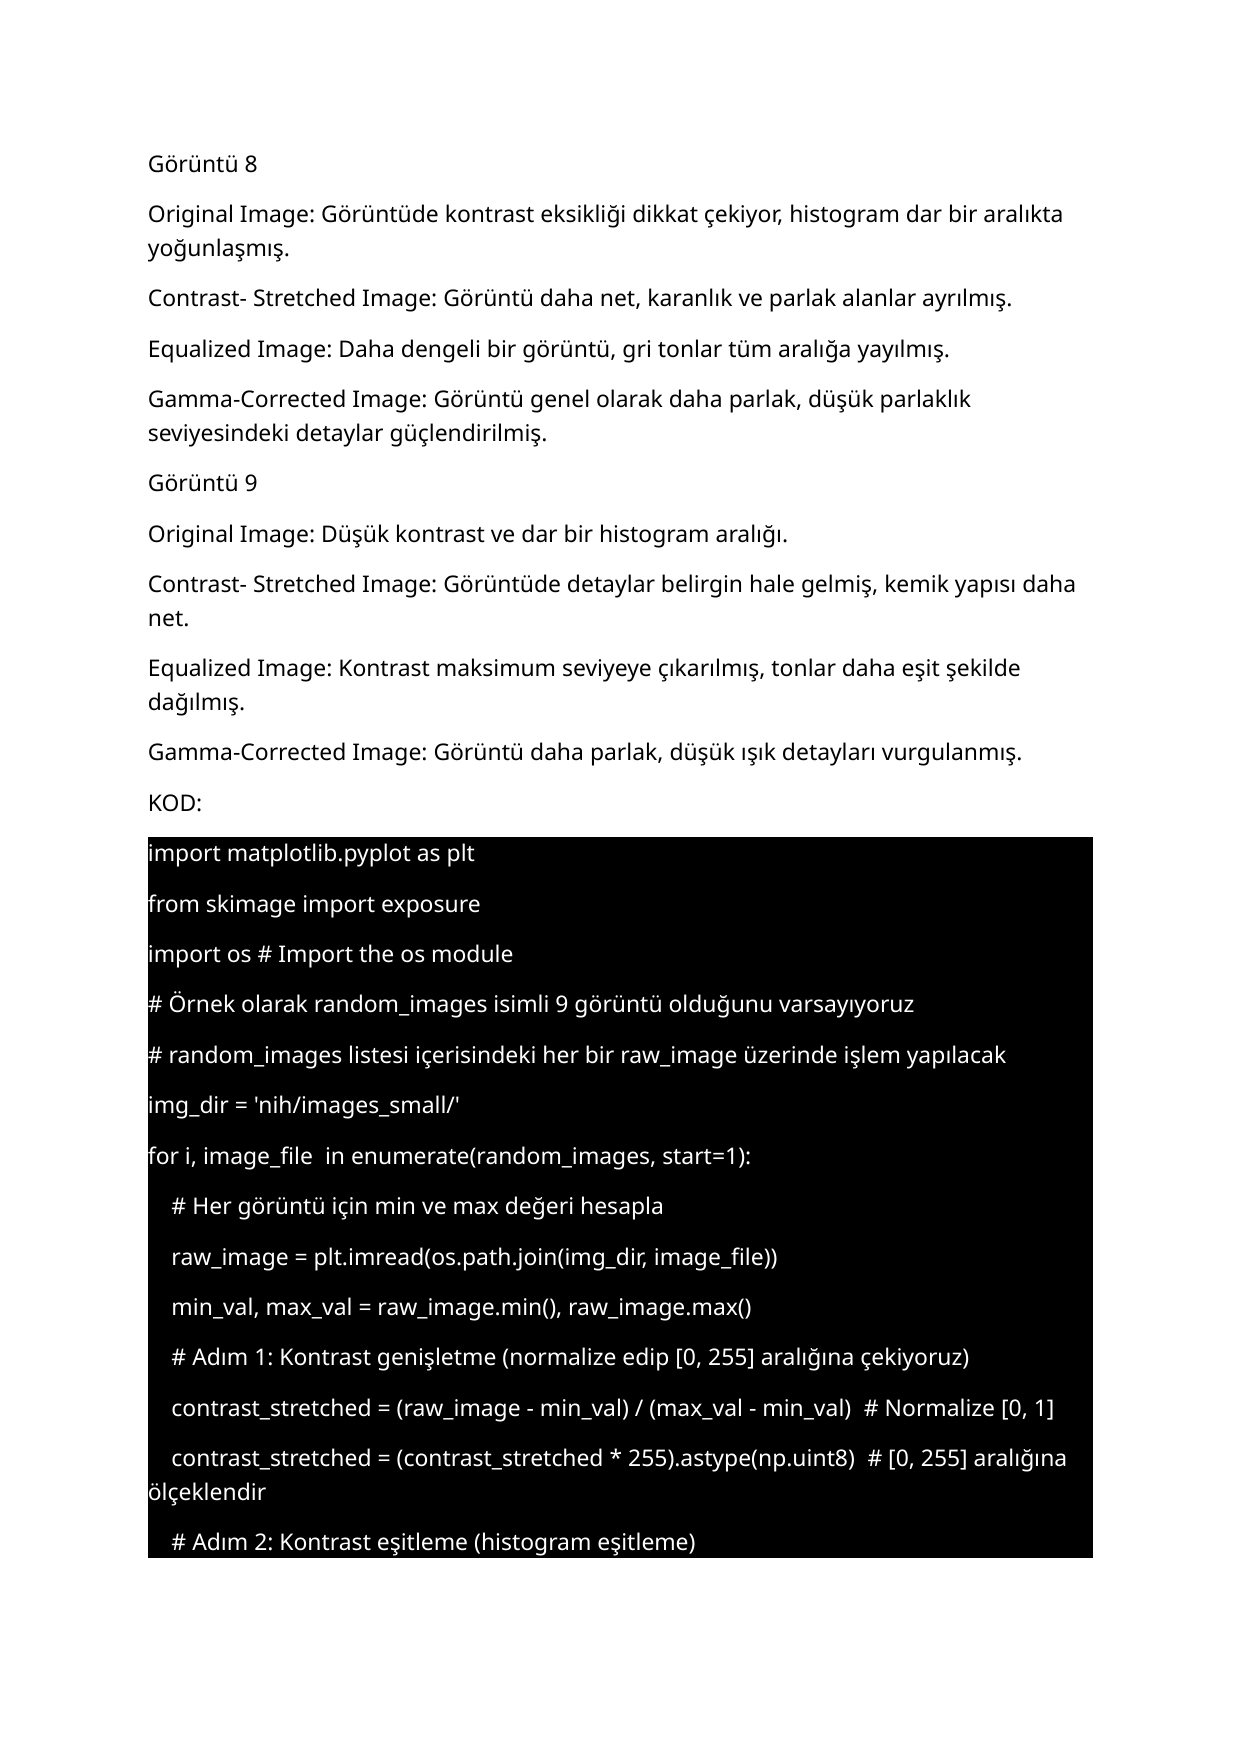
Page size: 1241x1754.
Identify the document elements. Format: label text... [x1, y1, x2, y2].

text Gamma-Corrected Image: Görüntü daha parlak, düşük ışık detayları vurgulanmış. [148, 736, 1093, 768]
text # random_images listesi içerisindeki her bir raw_image üzerinde işlem yapılacak [148, 1039, 1093, 1070]
text # Adım 1: Kontrast genişletme (normalize edip [0, 255] aralığına çekiyoruz) [148, 1341, 1093, 1373]
text Contrast- Stretched Image: Görüntüde detaylar belirgin hale gelmiş, kemik yapısı daha net. [148, 568, 1093, 633]
text import os # Import the os module [148, 938, 1093, 969]
text min_val, max_val = raw_image.min(), raw_image.max() [148, 1291, 1093, 1322]
text # Örnek olarak random_images isimli 9 görüntü olduğunu varsayıyoruz [148, 988, 1093, 1020]
text Gamma-Corrected Image: Görüntü genel olarak daha parlak, düşük parlaklık seviyesindeki detaylar güçlendirilmiş. [148, 383, 1093, 448]
text Contrast- Stretched Image: Görüntü daha net, karanlık ve parlak alanlar ayrılmış. [148, 282, 1093, 313]
text Original Image: Düşük kontrast ve dar bir histogram aralığı. [148, 518, 1093, 549]
text Equalized Image: Kontrast maksimum seviyeye çıkarılmış, tonlar daha eşit şekilde dağılmış. [148, 652, 1093, 717]
text import matplotlib.pyplot as plt [148, 837, 1093, 868]
text Original Image: Görüntüde kontrast eksikliği dikkat çekiyor, histogram dar bir aralıkta yoğunlaşmış. [148, 198, 1093, 263]
text KOD: [148, 787, 1093, 818]
text contrast_stretched = (raw_image - min_val) / (max_val - min_val) # Normalize [0, 1] [148, 1392, 1093, 1423]
text Görüntü 8 [148, 148, 1093, 179]
text for i, image_file in enumerate(random_images, start=1): [148, 1140, 1093, 1171]
text raw_image = plt.imread(os.path.join(img_dir, image_file)) [148, 1241, 1093, 1272]
text Görüntü 9 [148, 467, 1093, 498]
text from skimage import exposure [148, 888, 1093, 919]
text # Her görüntü için min ve max değeri hesapla [148, 1190, 1093, 1221]
text img_dir = 'nih/images_small/' [148, 1089, 1093, 1121]
text # Adım 2: Kontrast eşitleme (histogram eşitleme) [148, 1526, 1093, 1558]
text contrast_stretched = (contrast_stretched * 255).astype(np.uint8) # [0, 255] aralığına ölçeklendir [148, 1442, 1093, 1507]
text Equalized Image: Daha dengeli bir görüntü, gri tonlar tüm aralığa yayılmış. [148, 333, 1093, 364]
